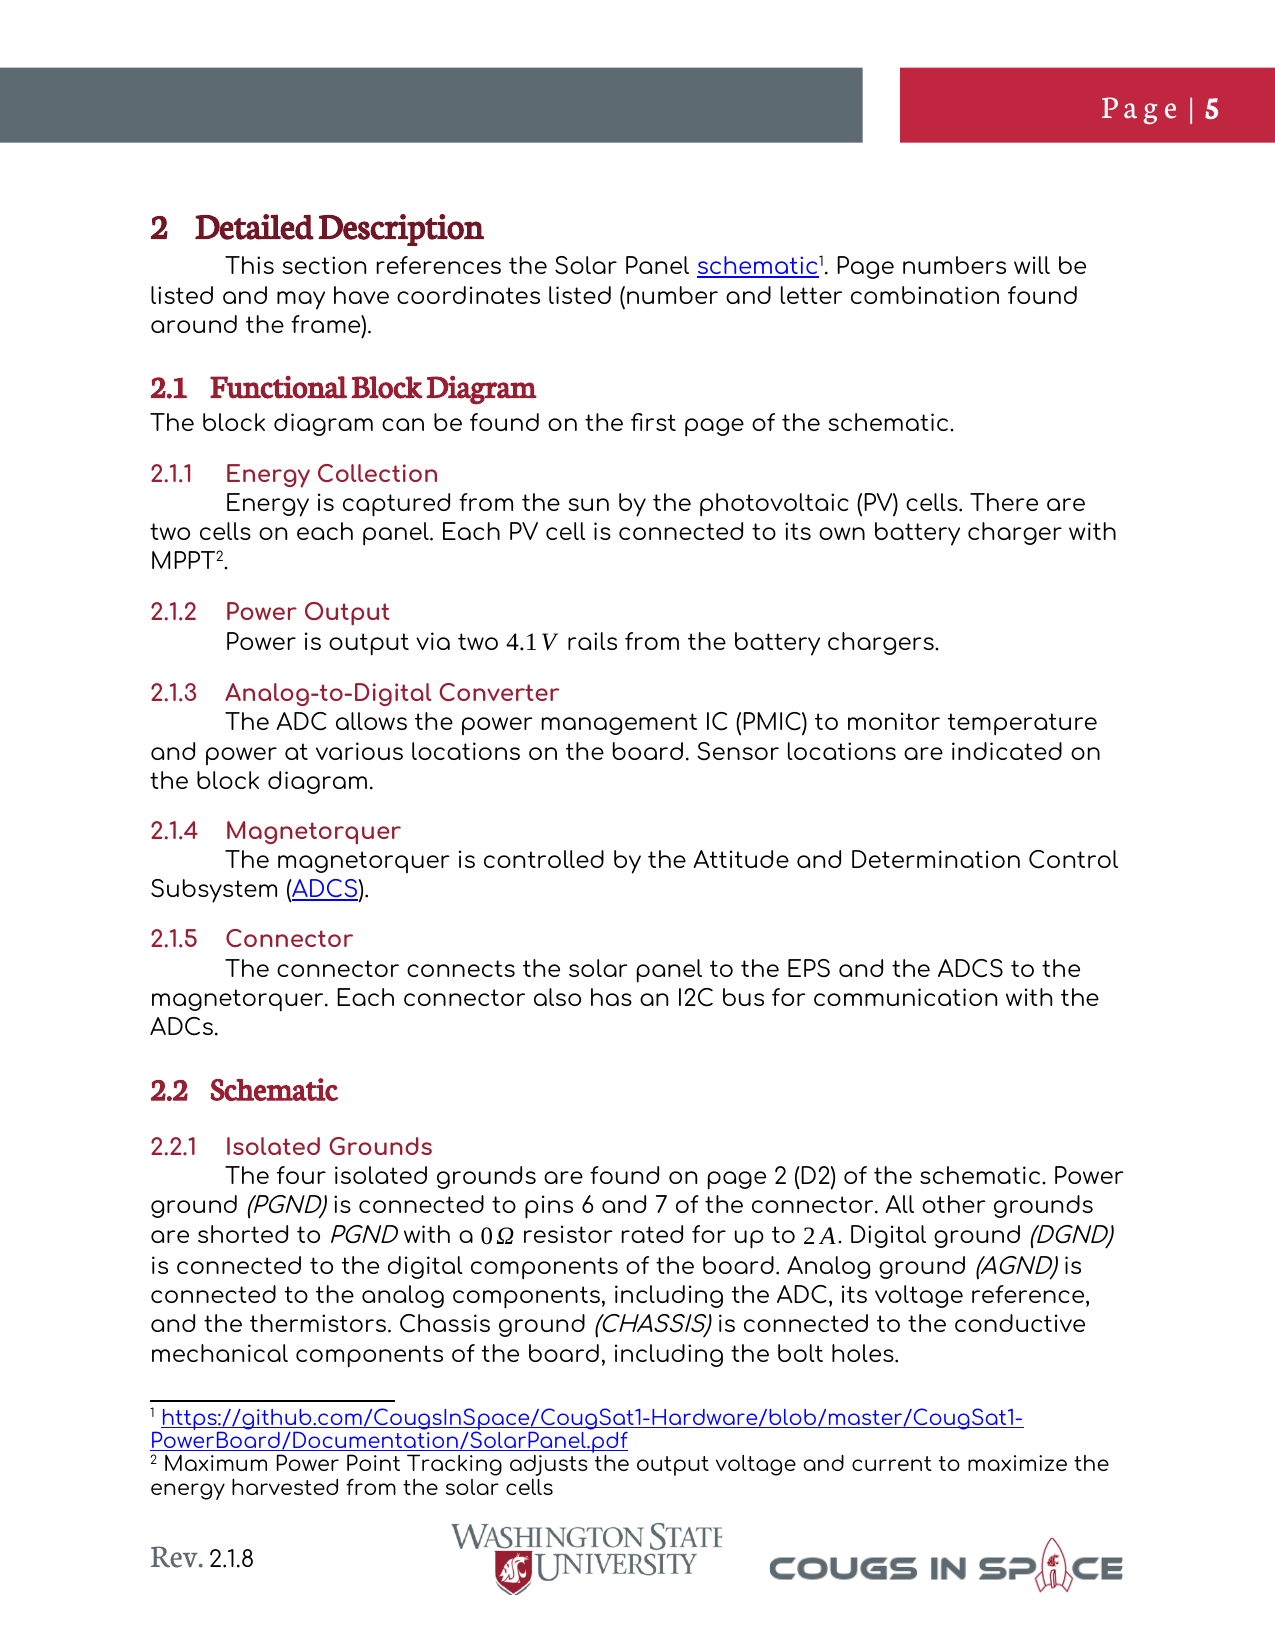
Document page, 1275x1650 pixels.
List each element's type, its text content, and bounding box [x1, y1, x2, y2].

subtitle Power Output [150, 600, 1125, 625]
subtitle Schematic [150, 1066, 1125, 1108]
text Energy is captured from the sun by the photovoltaic (PV) cells. There are two cells on each panel. Each PV cell is connected to its own battery charger with MPPT. [150, 491, 1125, 575]
text The four isolated grounds are found on page 2 (D2) of the schematic. Power ground (PGND) is connected to pins 6 and 7 of the connector. All other grounds are shorted to PGND with a resistor rated for up to . Digital ground (DGND) is connected to the digital components of the board. Analog ground (AGND) is connected to the analog components, including the ADC, its voltage reference, and the thermistors. Chassis ground (CHASSIS) is connected to the conductive mechanical components of the board, including the bolt holes. [150, 1164, 1125, 1367]
subtitle Analog-to-Digital Converter [150, 681, 1125, 707]
text The magnetorquer is controlled by the Attitude and Determination Control Subsystem (ADCS). [150, 848, 1125, 903]
subtitle Connector [150, 928, 1125, 953]
subtitle Detailed Description [150, 200, 1125, 247]
subtitle Isolated Grounds [150, 1135, 1125, 1160]
text The connector connects the solar panel to the EPS and the ADCS to the magnetorquer. Each connector also has an I2C bus for communication with the ADCs. [150, 957, 1125, 1041]
text This section references the Solar Panel schematic. Page numbers will be listed and may have coordinates listed (number and letter combination found around the frame). [150, 254, 1125, 339]
picture [450, 1522, 723, 1595]
text The block diagram can be found on the first page of the schematic. [150, 412, 1125, 437]
subtitle Magnetorquer [150, 819, 1125, 844]
text Power is output via two rails from the battery chargers. [150, 629, 1125, 657]
picture [769, 1537, 1123, 1594]
subtitle Functional Block Diagram [150, 363, 1125, 405]
subtitle Energy Collection [150, 462, 1125, 487]
text The ADC allows the power management IC (PMIC) to monitor temperature and power at various locations on the board. Sensor locations are indicated on the block diagram. [150, 710, 1125, 794]
